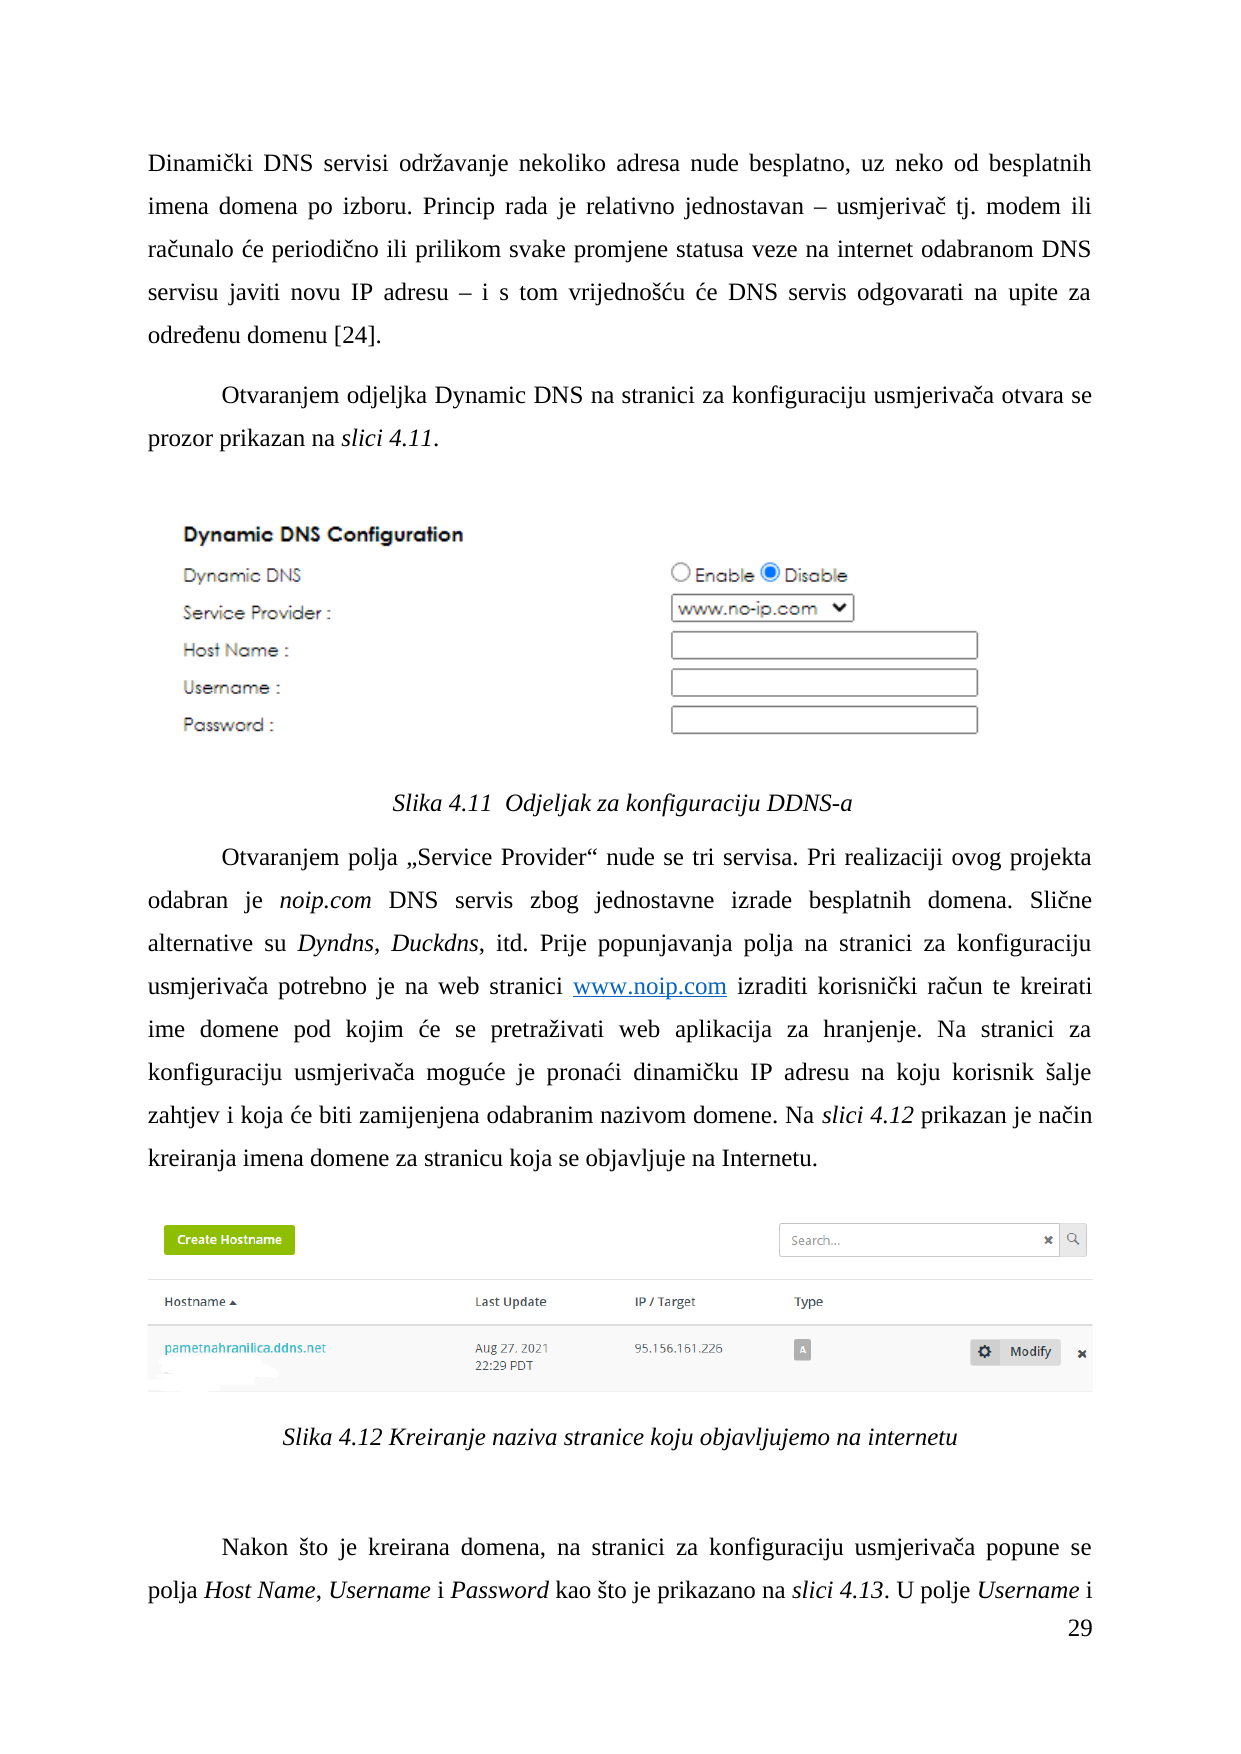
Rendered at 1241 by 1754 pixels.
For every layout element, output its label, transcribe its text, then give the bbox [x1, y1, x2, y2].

picture [147, 1203, 1093, 1392]
text Slika 4.12 Kreiranje naziva stranice koju objavljujemo na internetu [148, 1422, 1093, 1451]
text Otvaranjem polja „Service Provider“ nude se tri servisa. Pri realizaciji ovog projekta odabran je noip.com DNS servis zbog jednostavne izrade besplatnih domena. Slične alternative su Dyndns, Duckdns, itd. Prije popunjavanja polja na stranici za konfiguraciju usmjerivača potrebno je na web stranici www.noip.com izraditi korisnički račun te kreirati ime domene pod kojim će se pretraživati web aplikacija za hranjenje. Na stranici za konfiguraciju usmjerivača moguće je pronaći dinamičku IP adresu na koju korisnik šalje zahtjev i koja će biti zamijenjena odabranim nazivom domene. Na slici 4.12 prikazan je način kreiranja imena domene za stranicu koja se objavljuje na Internetu. [148, 842, 1093, 1172]
text Otvaranjem odjeljka Dynamic DNS na stranici za konfiguraciju usmjerivača otvara se prozor prikazan na slici 4.11. [148, 380, 1093, 452]
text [148, 1532, 1093, 1604]
picture [150, 485, 1096, 797]
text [148, 148, 1093, 349]
